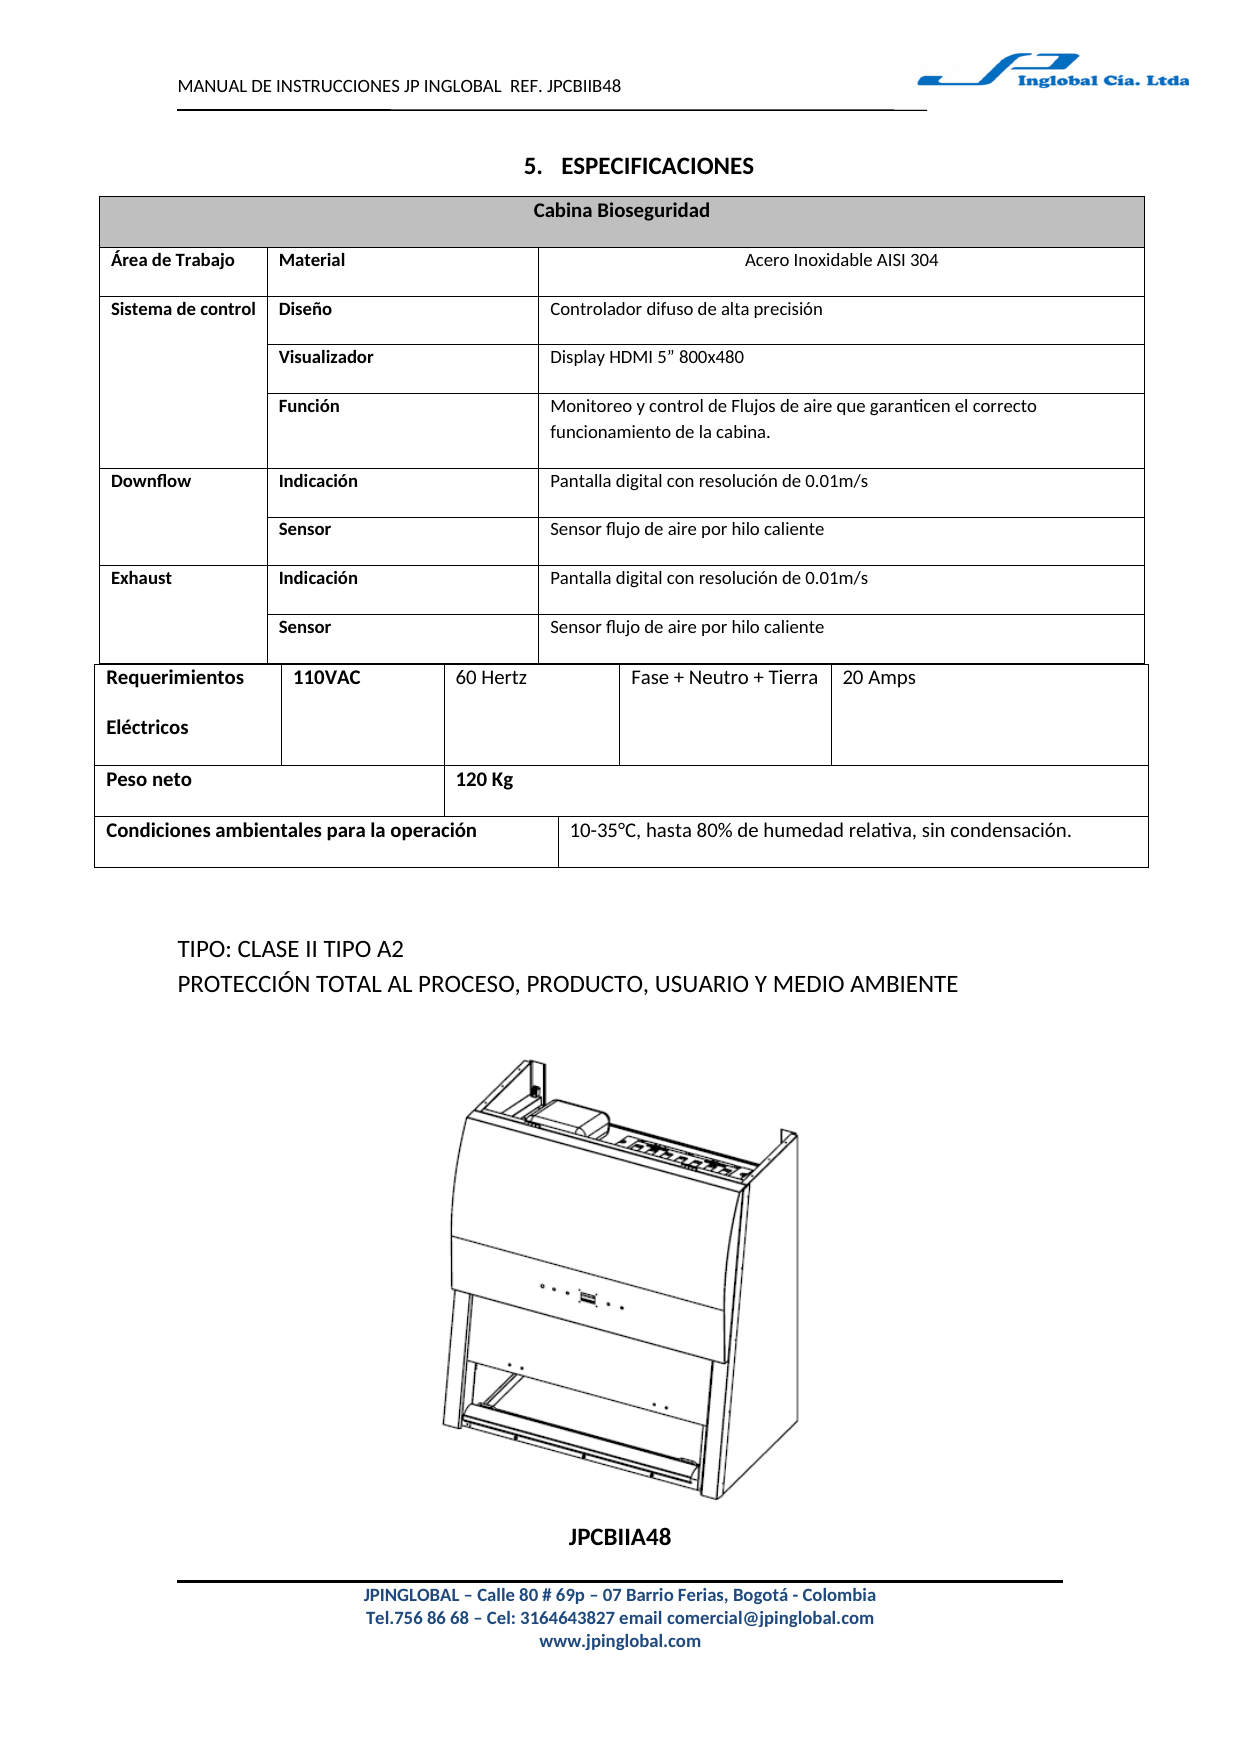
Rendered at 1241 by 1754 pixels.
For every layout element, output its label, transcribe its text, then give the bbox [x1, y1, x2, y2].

table_cell 120 Kg [445, 766, 1148, 816]
list ESPECIFICACIONES [215, 150, 1063, 181]
table_header 20 Amps [832, 665, 1148, 765]
table_cell Monitoreo y control de Flujos de aire que garanticen el correcto funcionamiento de la cabina. [539, 394, 1144, 468]
table_cell Exhaust [100, 566, 267, 662]
table_cell Downflow [100, 469, 267, 565]
table_cell Área de Trabajo [100, 248, 267, 296]
table_cell Diseño [268, 297, 538, 344]
table_cell Pantalla digital con resolución de 0.01m/s [539, 566, 1144, 614]
table_cell Indicación [268, 469, 538, 517]
table_header Fase + Neutro + Tierra [620, 665, 831, 765]
table_header 110VAC [282, 665, 444, 765]
table_cell Sensor flujo de aire por hilo caliente [539, 518, 1144, 565]
table_cell Sensor flujo de aire por hilo caliente [539, 615, 1144, 662]
table_cell Sensor [268, 615, 538, 662]
table_header 60 Hertz [445, 665, 619, 765]
table_cell 10-35°C, hasta 80% de humedad relativa, sin condensación. [559, 817, 1148, 867]
table_header Requerimientos Eléctricos [95, 665, 281, 765]
table_cell Controlador difuso de alta precisión [539, 297, 1144, 344]
table_cell Visualizador [268, 345, 538, 393]
table_cell Pantalla digital con resolución de 0.01m/s [539, 469, 1144, 517]
table_cell Sistema de control [100, 297, 267, 468]
table_header Cabina Bioseguridad [100, 197, 1144, 247]
table_cell Material [268, 248, 538, 296]
text JPCBIIA48 [177, 1521, 1063, 1552]
table_cell Sensor [268, 518, 538, 565]
table_cell Función [268, 394, 538, 468]
table_cell Acero Inoxidable AISI 304 [539, 248, 1144, 296]
table_cell Indicación [268, 566, 538, 614]
text TIPO: CLASE II TIPO A2 [177, 933, 1063, 964]
picture [420, 1038, 820, 1517]
table_cell Condiciones ambientales para la operación [95, 817, 558, 867]
table_cell Peso neto [95, 766, 444, 816]
text PROTECCIÓN TOTAL AL PROCESO, PRODUCTO, USUARIO Y MEDIO AMBIENTE [177, 968, 1063, 999]
table_cell Display HDMI 5” 800x480 [539, 345, 1144, 393]
